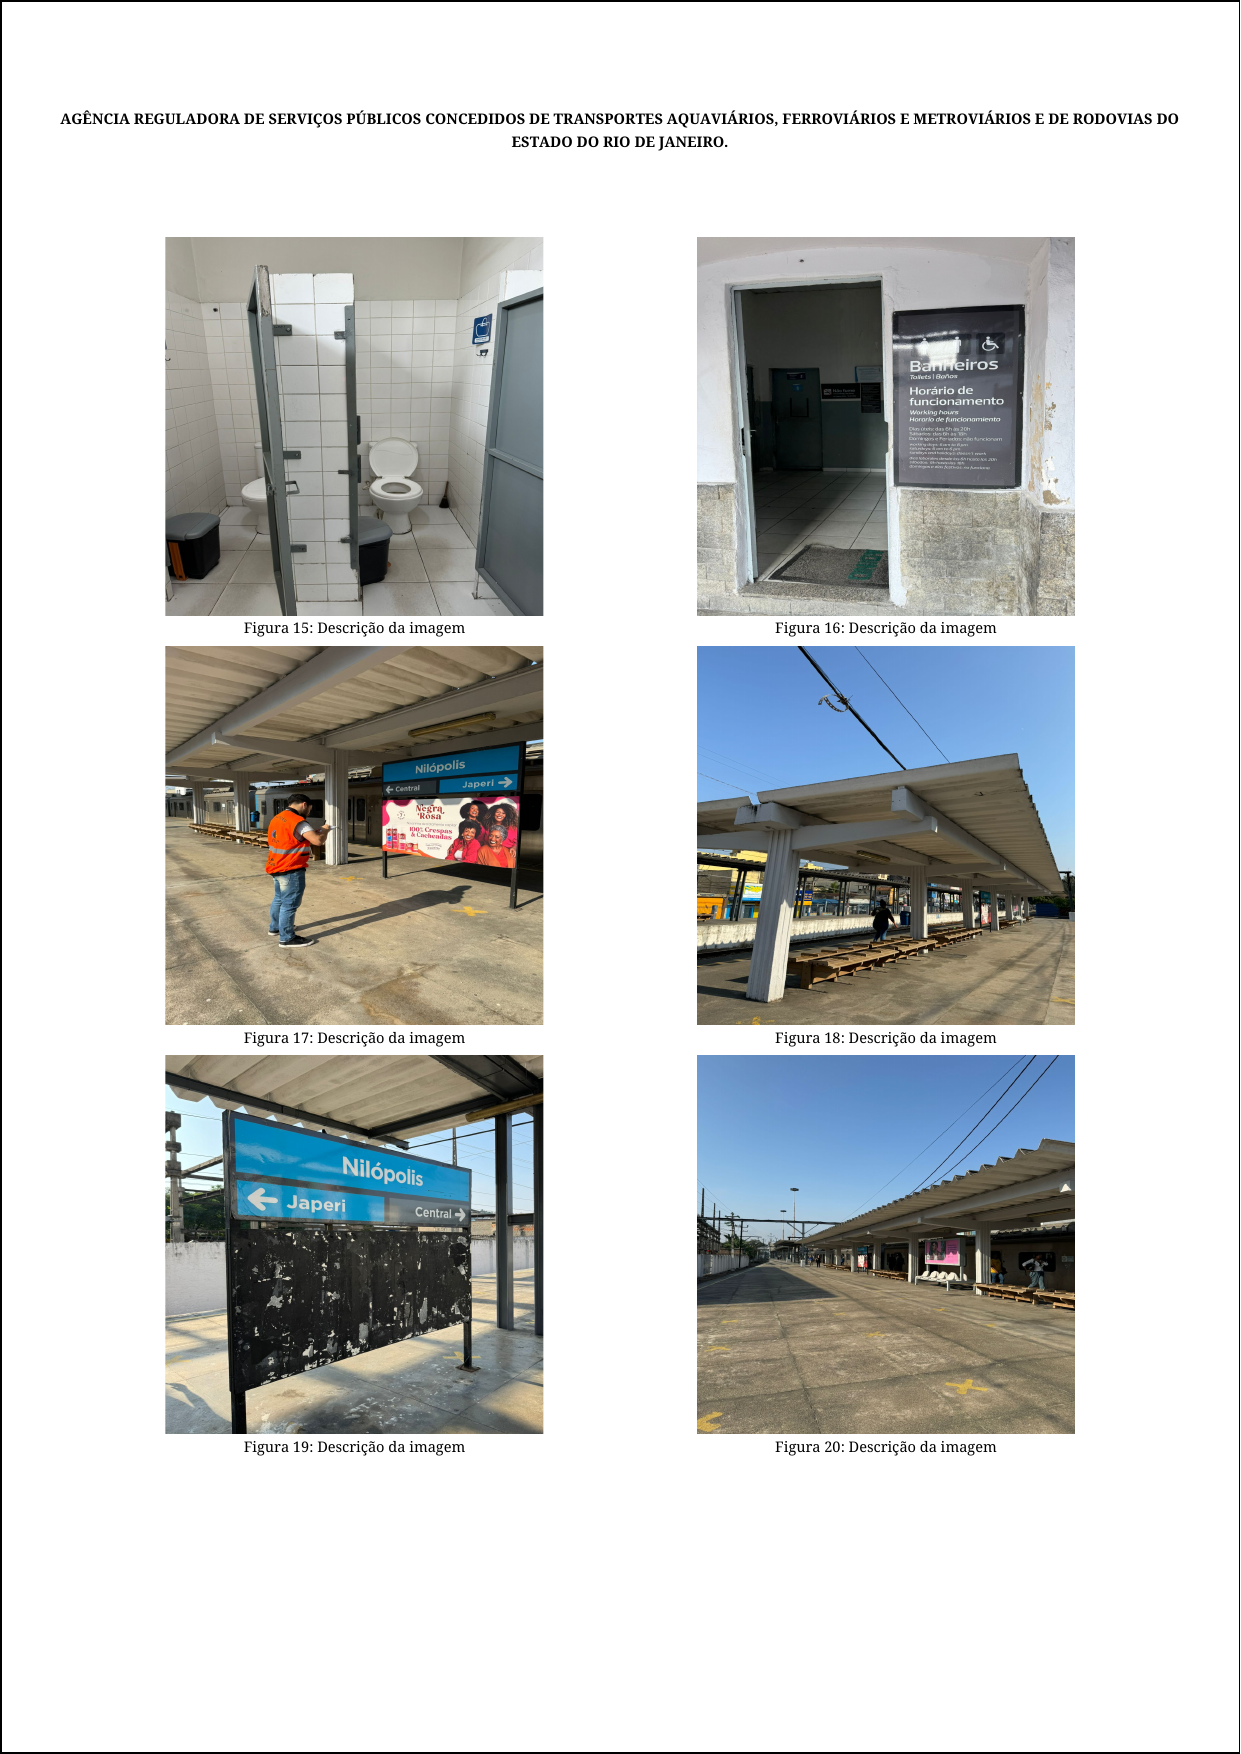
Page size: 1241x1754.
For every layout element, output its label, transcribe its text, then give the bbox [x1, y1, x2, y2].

table_cell Figura 15: Descrição da imagem [89, 238, 620, 647]
picture [697, 646, 1075, 1025]
table_cell Figura 16: Descrição da imagem [620, 238, 1152, 647]
table_cell Figura 19: Descrição da imagem [89, 1056, 620, 1465]
picture [165, 1055, 544, 1434]
picture [165, 646, 544, 1025]
picture [697, 1055, 1075, 1434]
picture [697, 237, 1075, 616]
table_cell Figura 18: Descrição da imagem [620, 647, 1152, 1056]
table_cell Figura 20: Descrição da imagem [620, 1056, 1152, 1465]
table_cell Figura 17: Descrição da imagem [89, 647, 620, 1056]
picture [165, 237, 544, 616]
